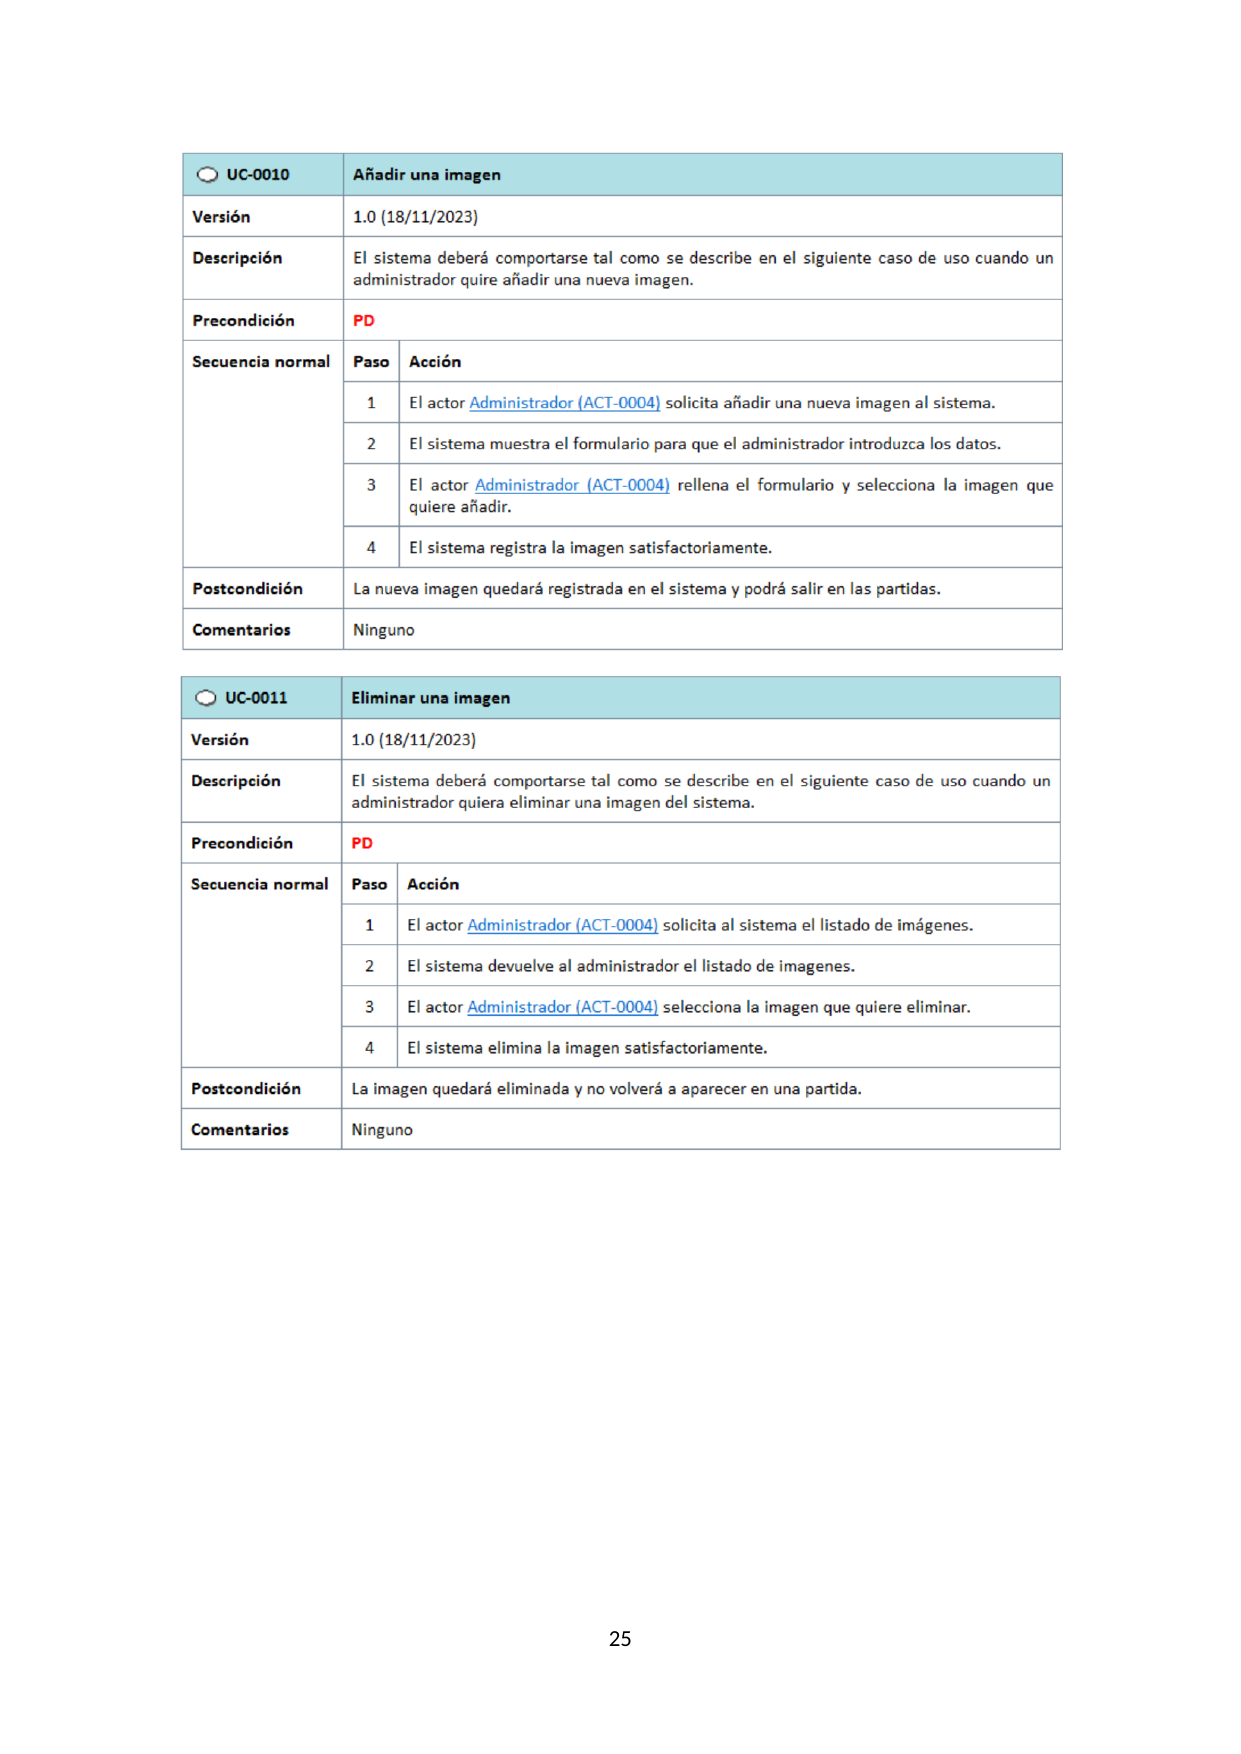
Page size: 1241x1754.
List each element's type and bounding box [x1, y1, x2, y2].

picture [177, 670, 1063, 1154]
picture [177, 147, 1063, 652]
